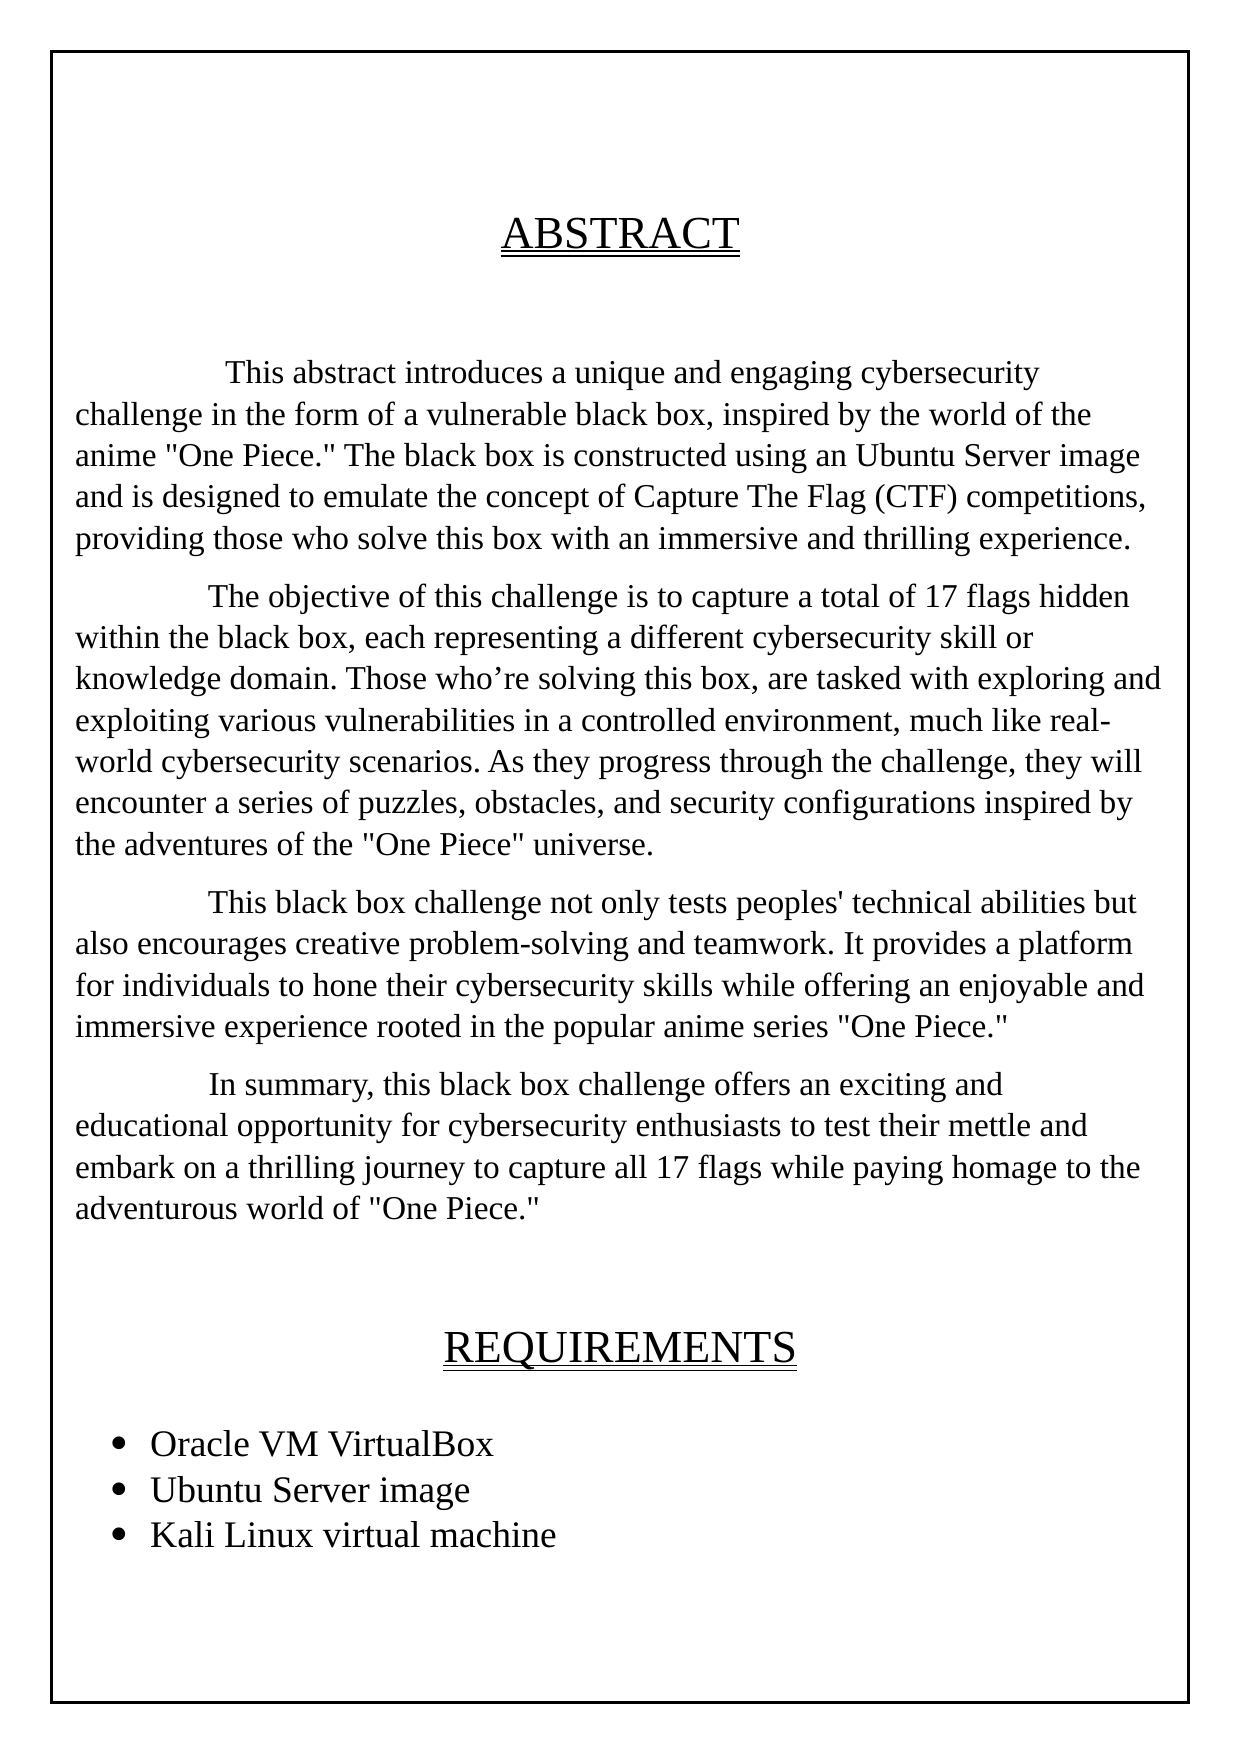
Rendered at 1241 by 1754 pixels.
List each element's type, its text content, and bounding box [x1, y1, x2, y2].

list Ubuntu Server image [112, 1467, 1165, 1510]
text ABSTRACT [75, 148, 1165, 258]
list Oracle VM VirtualBox [112, 1422, 1165, 1465]
text This abstract introduces a unique and engaging cybersecurity challenge in the form of a vulnerable black box, inspired by the world of the anime "One Piece." The black box is constructed using an Ubuntu Server image and is designed to emulate the concept of Capture The Flag (CTF) competitions, providing those who solve this box with an immersive and thrilling experience. [75, 352, 1165, 556]
text This black box challenge not only tests peoples' technical abilities but also encourages creative problem-solving and teamwork. It provides a platform for individuals to hone their cybersecurity skills while offering an enjoyable and immersive experience rooted in the popular anime series "One Piece." [75, 882, 1165, 1044]
text REQUIREMENTS [75, 1320, 1165, 1403]
text In summary, this black box challenge offers an exciting and educational opportunity for cybersecurity enthusiasts to test their mettle and embark on a thrilling journey to capture all 17 flags while paying homage to the adventurous world of "One Piece." [75, 1064, 1165, 1227]
list Kali Linux virtual machine [112, 1513, 1165, 1556]
text The objective of this challenge is to capture a total of 17 flags hidden within the black box, each representing a different cybersecurity skill or knowledge domain. Those who’re solving this box, are tasked with exploring and exploiting various vulnerabilities in a controlled environment, much like real-world cybersecurity scenarios. As they progress through the challenge, they will encounter a series of puzzles, obstacles, and security configurations inspired by the adventures of the "One Piece" universe. [75, 576, 1165, 862]
